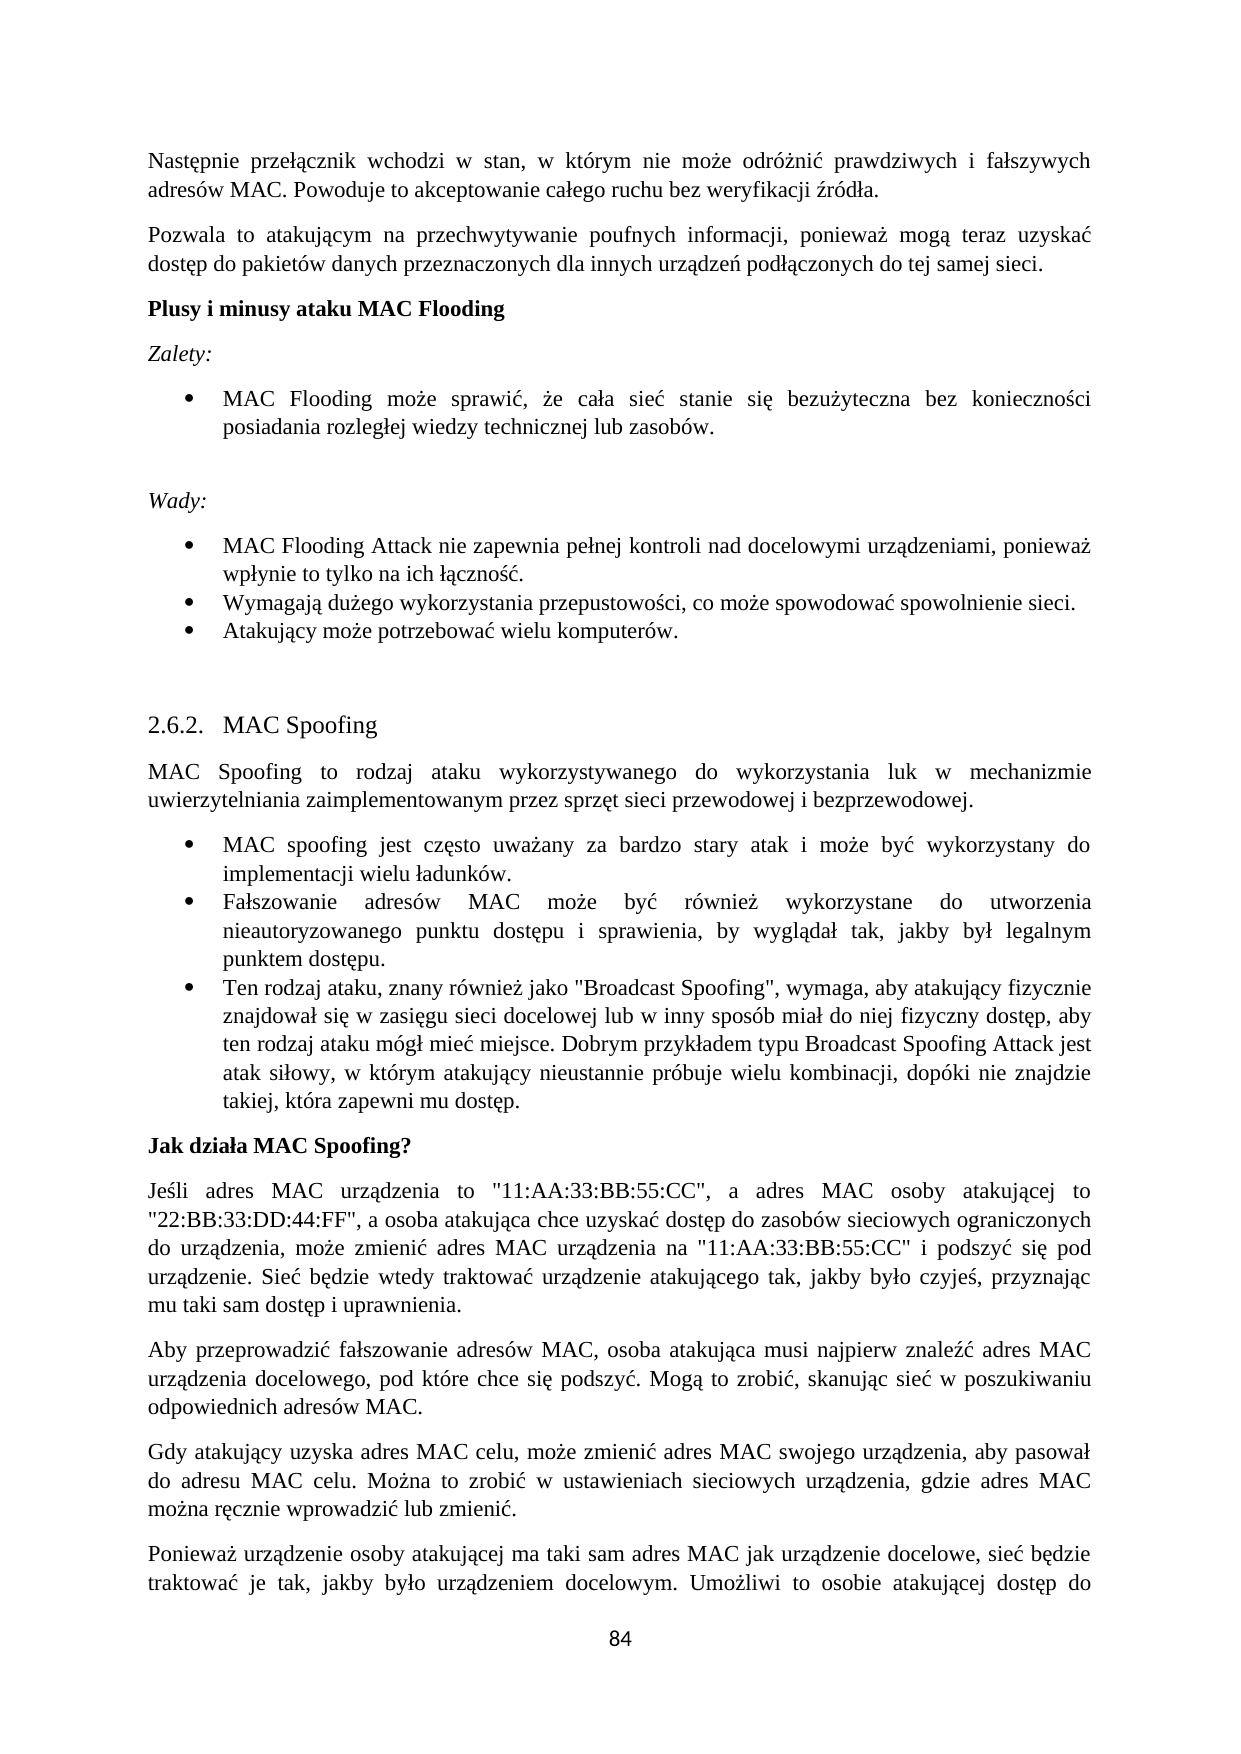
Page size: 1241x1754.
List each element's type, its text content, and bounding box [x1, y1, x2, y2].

text Jak działa MAC Spoofing? [148, 1132, 1093, 1159]
list MAC Flooding Attack nie zapewnia pełnej kontroli nad docelowymi urządzeniami, ponieważ wpłynie to tylko na ich łączność. [185, 532, 1093, 587]
text Pozwala to atakującym na przechwytywanie poufnych informacji, ponieważ mogą teraz uzyskać dostęp do pakietów danych przeznaczonych dla innych urządzeń podłączonych do tej samej sieci. [148, 221, 1093, 276]
text Wady: [148, 487, 1093, 513]
list MAC spoofing jest często uważany za bardzo stary atak i może być wykorzystany do implementacji wielu ładunków. [185, 831, 1093, 886]
list MAC Spoofing [148, 710, 1093, 739]
text Gdy atakujący uzyska adres MAC celu, może zmienić adres MAC swojego urządzenia, aby pasował do adresu MAC celu. Można to zrobić w ustawieniach sieciowych urządzenia, gdzie adres MAC można ręcznie wprowadzić lub zmienić. [148, 1438, 1093, 1522]
text Jeśli adres MAC urządzenia to "11:AA:33:BB:55:CC", a adres MAC osoby atakującej to "22:BB:33:DD:44:FF", a osoba atakująca chce uzyskać dostęp do zasobów sieciowych ograniczonych do urządzenia, może zmienić adres MAC urządzenia na "11:AA:33:BB:55:CC" i podszyć się pod urządzenie. Sieć będzie wtedy traktować urządzenie atakującego tak, jakby było czyjeś, przyznając mu taki sam dostęp i uprawnienia. [148, 1177, 1093, 1318]
text MAC Spoofing to rodzaj ataku wykorzystywanego do wykorzystania luk w mechanizmie uwierzytelniania zaimplementowanym przez sprzęt sieci przewodowej i bezprzewodowej. [148, 758, 1093, 813]
text Zalety: [148, 340, 1093, 366]
list Ten rodzaj ataku, znany również jako "Broadcast Spoofing", wymaga, aby atakujący fizycznie znajdował się w zasięgu sieci docelowej lub w inny sposób miał do niej fizyczny dostęp, aby ten rodzaj ataku mógł mieć miejsce. Dobrym przykładem typu Broadcast Spoofing Attack jest atak siłowy, w którym atakujący nieustannie próbuje wielu kombinacji, dopóki nie znajdzie takiej, która zapewni mu dostęp. [185, 973, 1093, 1114]
list Fałszowanie adresów MAC może być również wykorzystane do utworzenia nieautoryzowanego punktu dostępu i sprawienia, by wyglądał tak, jakby był legalnym punktem dostępu. [185, 888, 1093, 971]
list Wymagają dużego wykorzystania przepustowości, co może spowodować spowolnienie sieci. [185, 589, 1093, 615]
list MAC Flooding może sprawić, że cała sieć stanie się bezużyteczna bez konieczności posiadania rozległej wiedzy technicznej lub zasobów. [185, 385, 1093, 440]
list Atakujący może potrzebować wielu komputerów. [185, 617, 1093, 644]
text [148, 1540, 1093, 1595]
text Aby przeprowadzić fałszowanie adresów MAC, osoba atakująca musi najpierw znaleźć adres MAC urządzenia docelowego, pod które chce się podszyć. Mogą to zrobić, skanując sieć w poszukiwaniu odpowiednich adresów MAC. [148, 1336, 1093, 1419]
text Plusy i minusy ataku MAC Flooding [148, 295, 1093, 321]
text Następnie przełącznik wchodzi w stan, w którym nie może odróżnić prawdziwych i fałszywych adresów MAC. Powoduje to akceptowanie całego ruchu bez weryfikacji źródła. [148, 148, 1093, 202]
